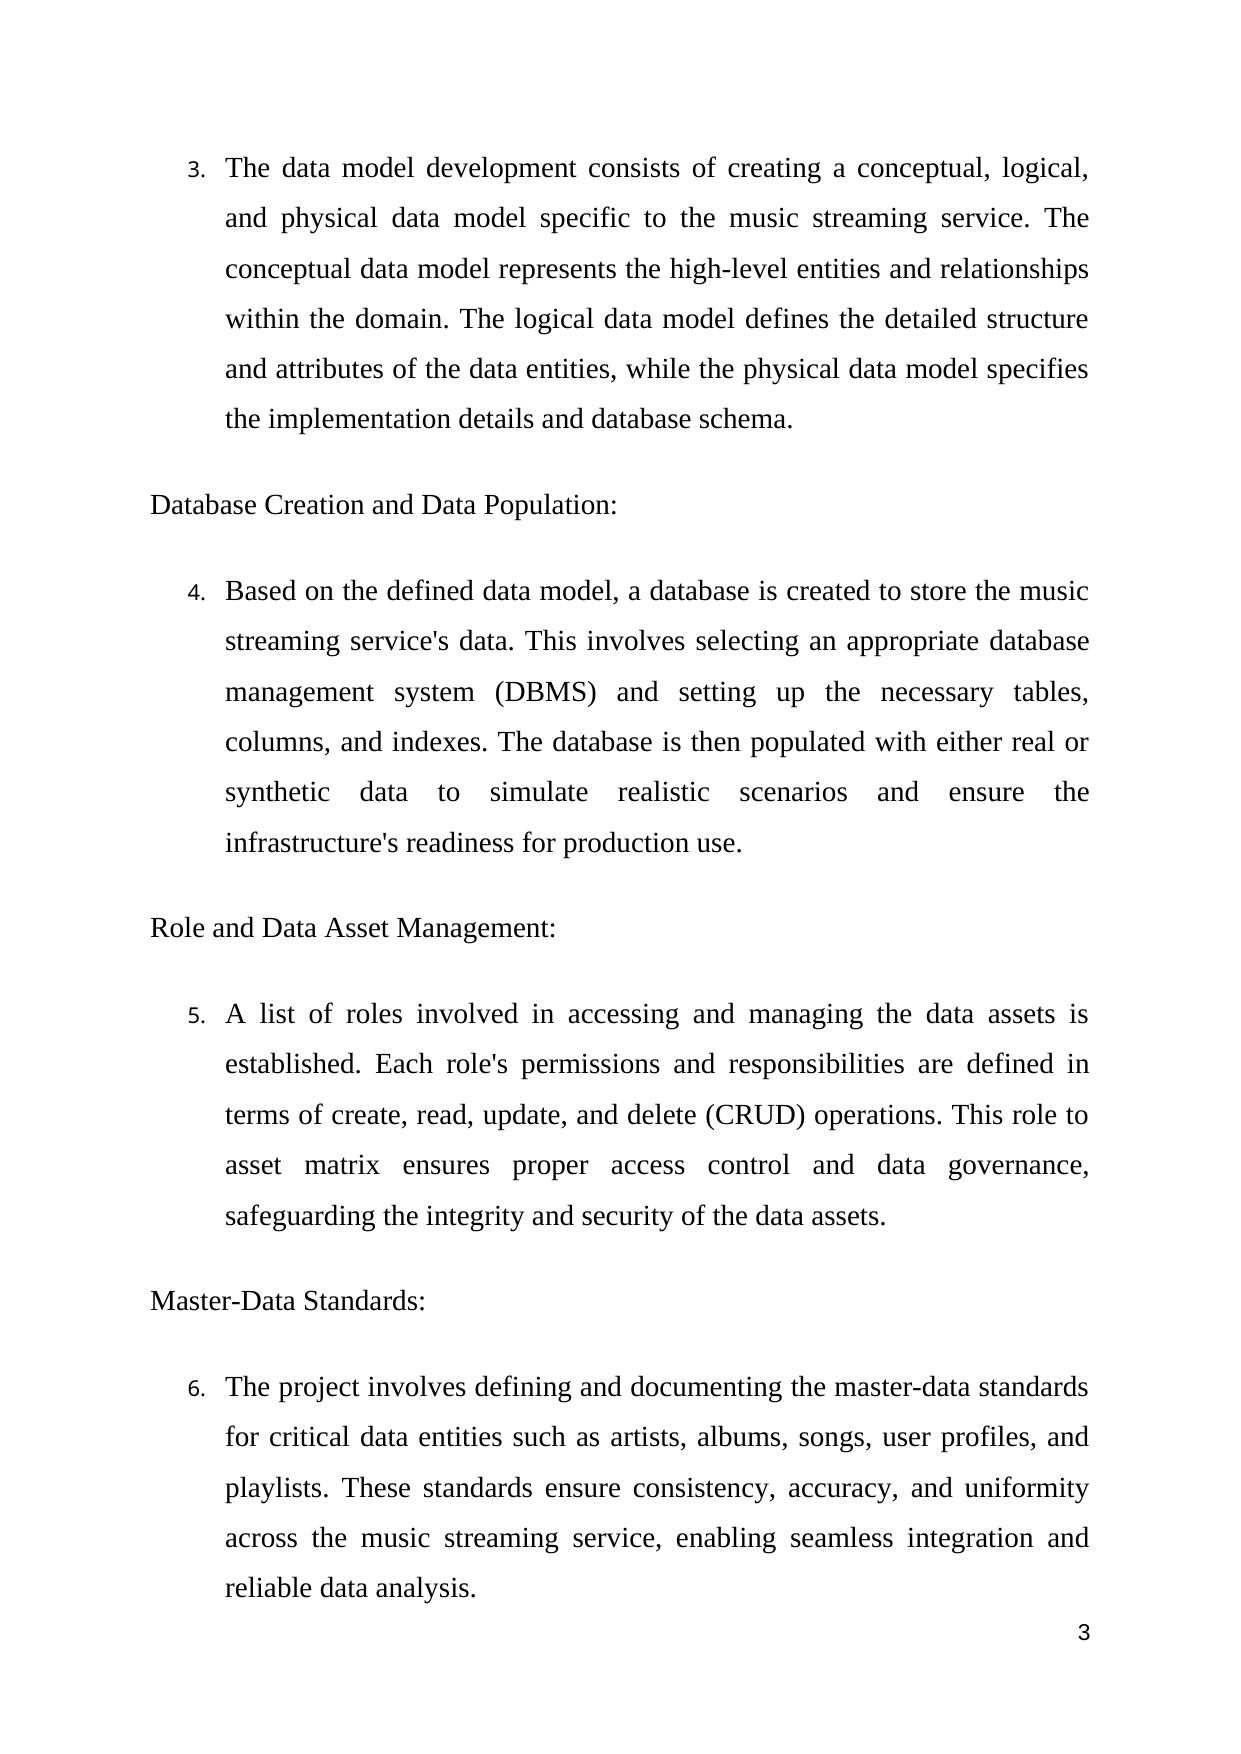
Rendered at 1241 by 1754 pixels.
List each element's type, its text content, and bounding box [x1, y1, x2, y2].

list The data model development consists of creating a conceptual, logical, and physical data model specific to the music streaming service. The conceptual data model represents the high-level entities and relationships within the domain. The logical data model defines the detailed structure and attributes of the data entities, while the physical data model specifies the implementation details and database schema. [187, 150, 1090, 435]
list The project involves defining and documenting the master-data standards for critical data entities such as artists, albums, songs, user profiles, and playlists. These standards ensure consistency, accuracy, and uniformity across the music streaming service, enabling seamless integration and reliable data analysis. [187, 1369, 1090, 1604]
text Role and Data Asset Management: [150, 911, 1090, 944]
text Master-Data Standards: [150, 1283, 1090, 1317]
text Database Creation and Data Population: [150, 487, 1090, 521]
list A list of roles involved in accessing and managing the data assets is established. Each role's permissions and responsibilities are defined in terms of create, read, update, and delete (CRUD) operations. This role to asset matrix ensures proper access control and data governance, safeguarding the integrity and security of the data assets. [187, 996, 1090, 1231]
list Based on the defined data model, a database is created to store the music streaming service's data. This involves selecting an appropriate database management system (DBMS) and setting up the necessary tables, columns, and indexes. The database is then populated with either real or synthetic data to simulate realistic scenarios and ensure the infrastructure's readiness for production use. [187, 573, 1090, 858]
